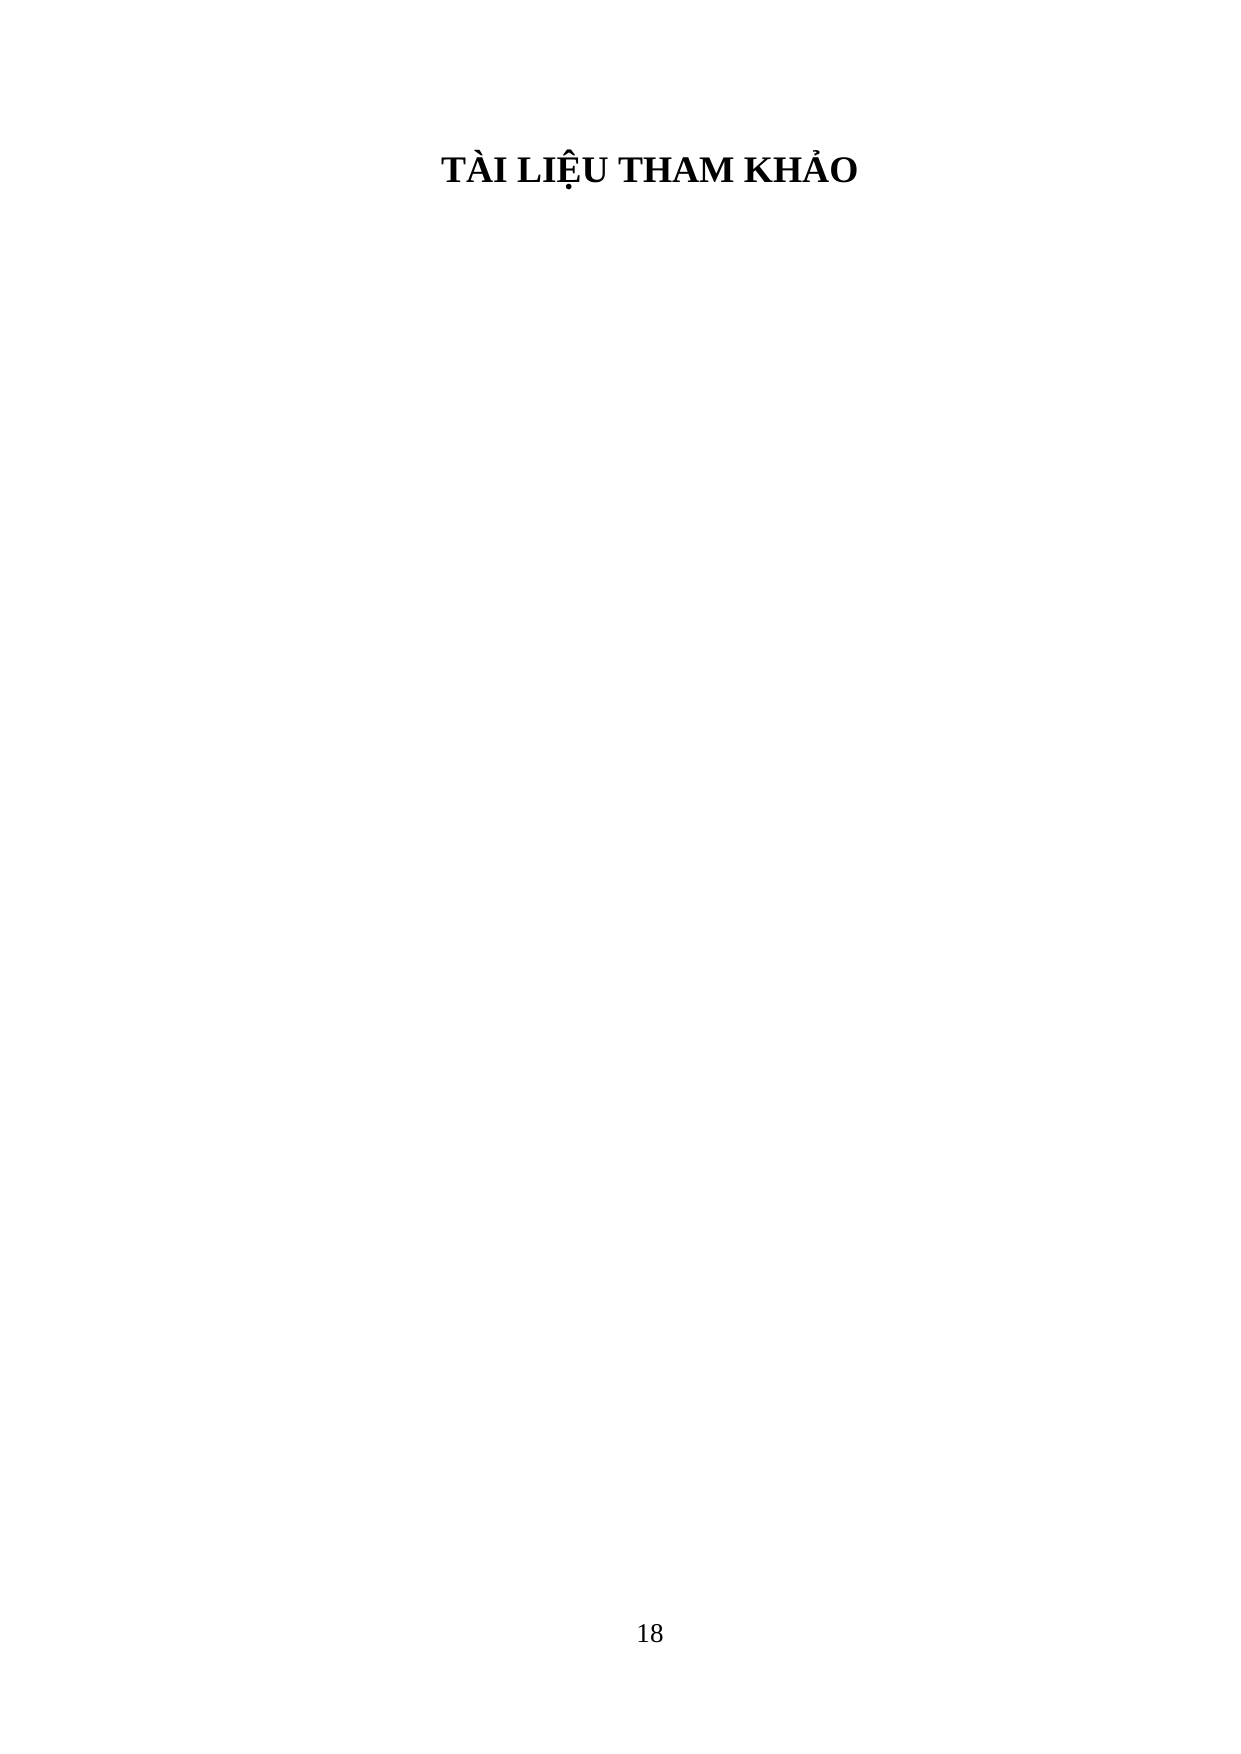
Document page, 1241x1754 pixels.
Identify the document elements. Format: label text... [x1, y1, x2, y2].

subtitle TÀI LIỆU THAM KHẢO [177, 148, 1122, 191]
